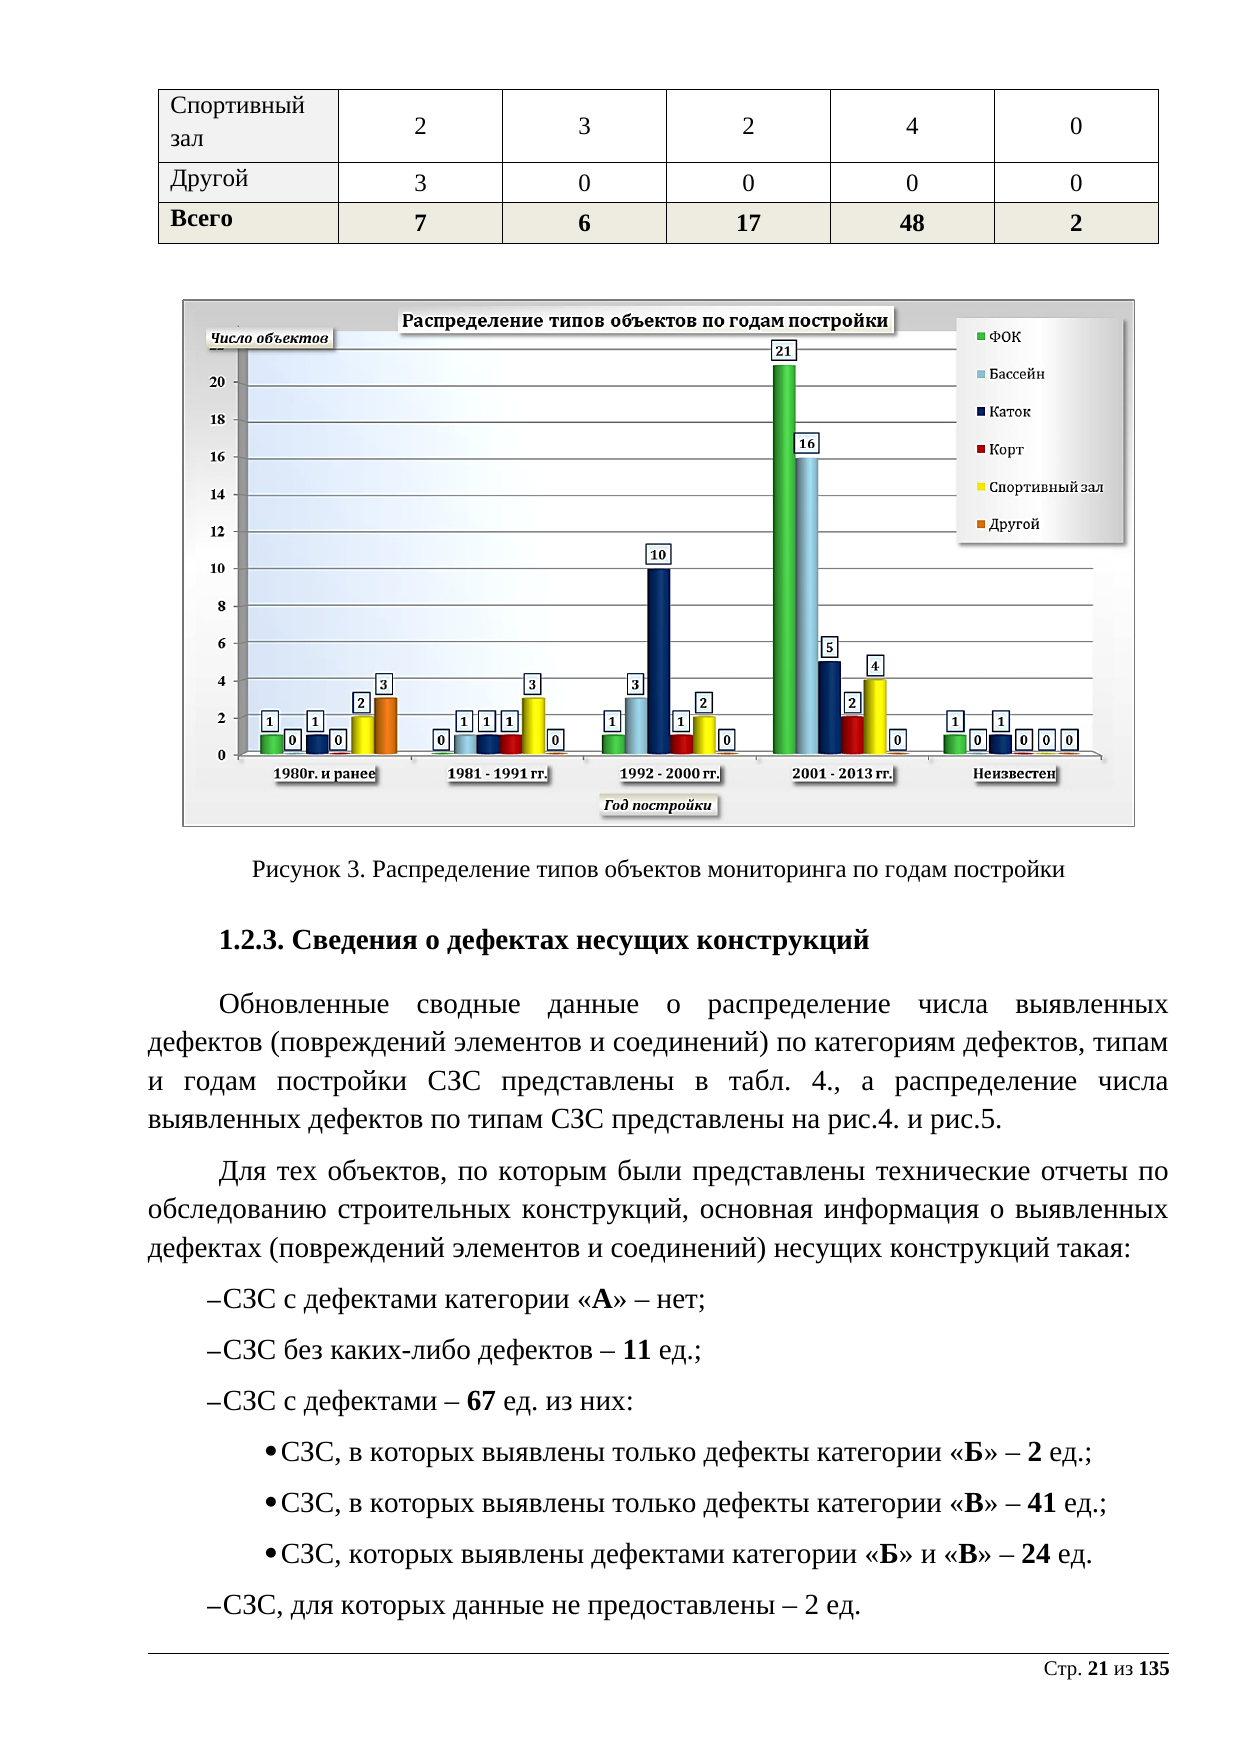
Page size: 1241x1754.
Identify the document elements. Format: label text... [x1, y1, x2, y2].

table_cell 3 [503, 90, 666, 162]
table_cell 0 [503, 163, 666, 202]
table_cell 2 [995, 203, 1158, 243]
table_cell 3 [339, 163, 502, 202]
list СЗС, которых выявлены дефектами категории «Б» и «В» – 24 ед. [266, 1536, 1169, 1570]
table_cell 17 [667, 203, 830, 243]
list СЗС с дефектами – 67 ед. из них: [207, 1383, 1169, 1416]
table_cell 2 [339, 90, 502, 162]
table_cell 2 [667, 90, 830, 162]
list СЗС с дефектами категории «А» – нет; [207, 1281, 1169, 1314]
text Для тех объектов, по которым были представлены технические отчеты по обследованию строительных конструкций, основная информация о выявленных дефектах (повреждений элементов и соединений) несущих конструкций такая: [148, 1153, 1169, 1263]
table_cell 0 [995, 90, 1158, 162]
table_cell 0 [667, 163, 830, 202]
table_cell 4 [831, 90, 994, 162]
list СЗС без каких-либо дефектов – 11 ед.; [207, 1332, 1169, 1365]
list СЗС, в которых выявлены только дефекты категории «В» – 41 ед.; [266, 1485, 1169, 1519]
table_cell Всего [159, 203, 338, 243]
subtitle 1.2.3. Сведения о дефектах несущих конструкций [218, 922, 1169, 956]
table_cell 0 [831, 163, 994, 202]
table_cell Другой [159, 163, 338, 202]
table_cell 0 [995, 163, 1158, 202]
table_cell 7 [339, 203, 502, 243]
text Рисунок 3. Распределение типов объектов мониторинга по годам постройки [148, 854, 1169, 883]
picture [182, 299, 1135, 827]
text Обновленные сводные данные о распределение числа выявленных дефектов (повреждений элементов и соединений) по категориям дефектов, типам и годам постройки СЗС представлены в табл. 4., а распределение числа выявленных дефектов по типам СЗС представлены на рис.4. и рис.5. [148, 986, 1169, 1135]
table_cell 48 [831, 203, 994, 243]
list СЗС, для которых данные не предоставлены – 2 ед. [207, 1587, 1169, 1621]
table_cell Спортивный зал [159, 90, 338, 162]
list СЗС, в которых выявлены только дефекты категории «Б» – 2 ед.; [266, 1434, 1169, 1468]
table_cell 6 [503, 203, 666, 243]
